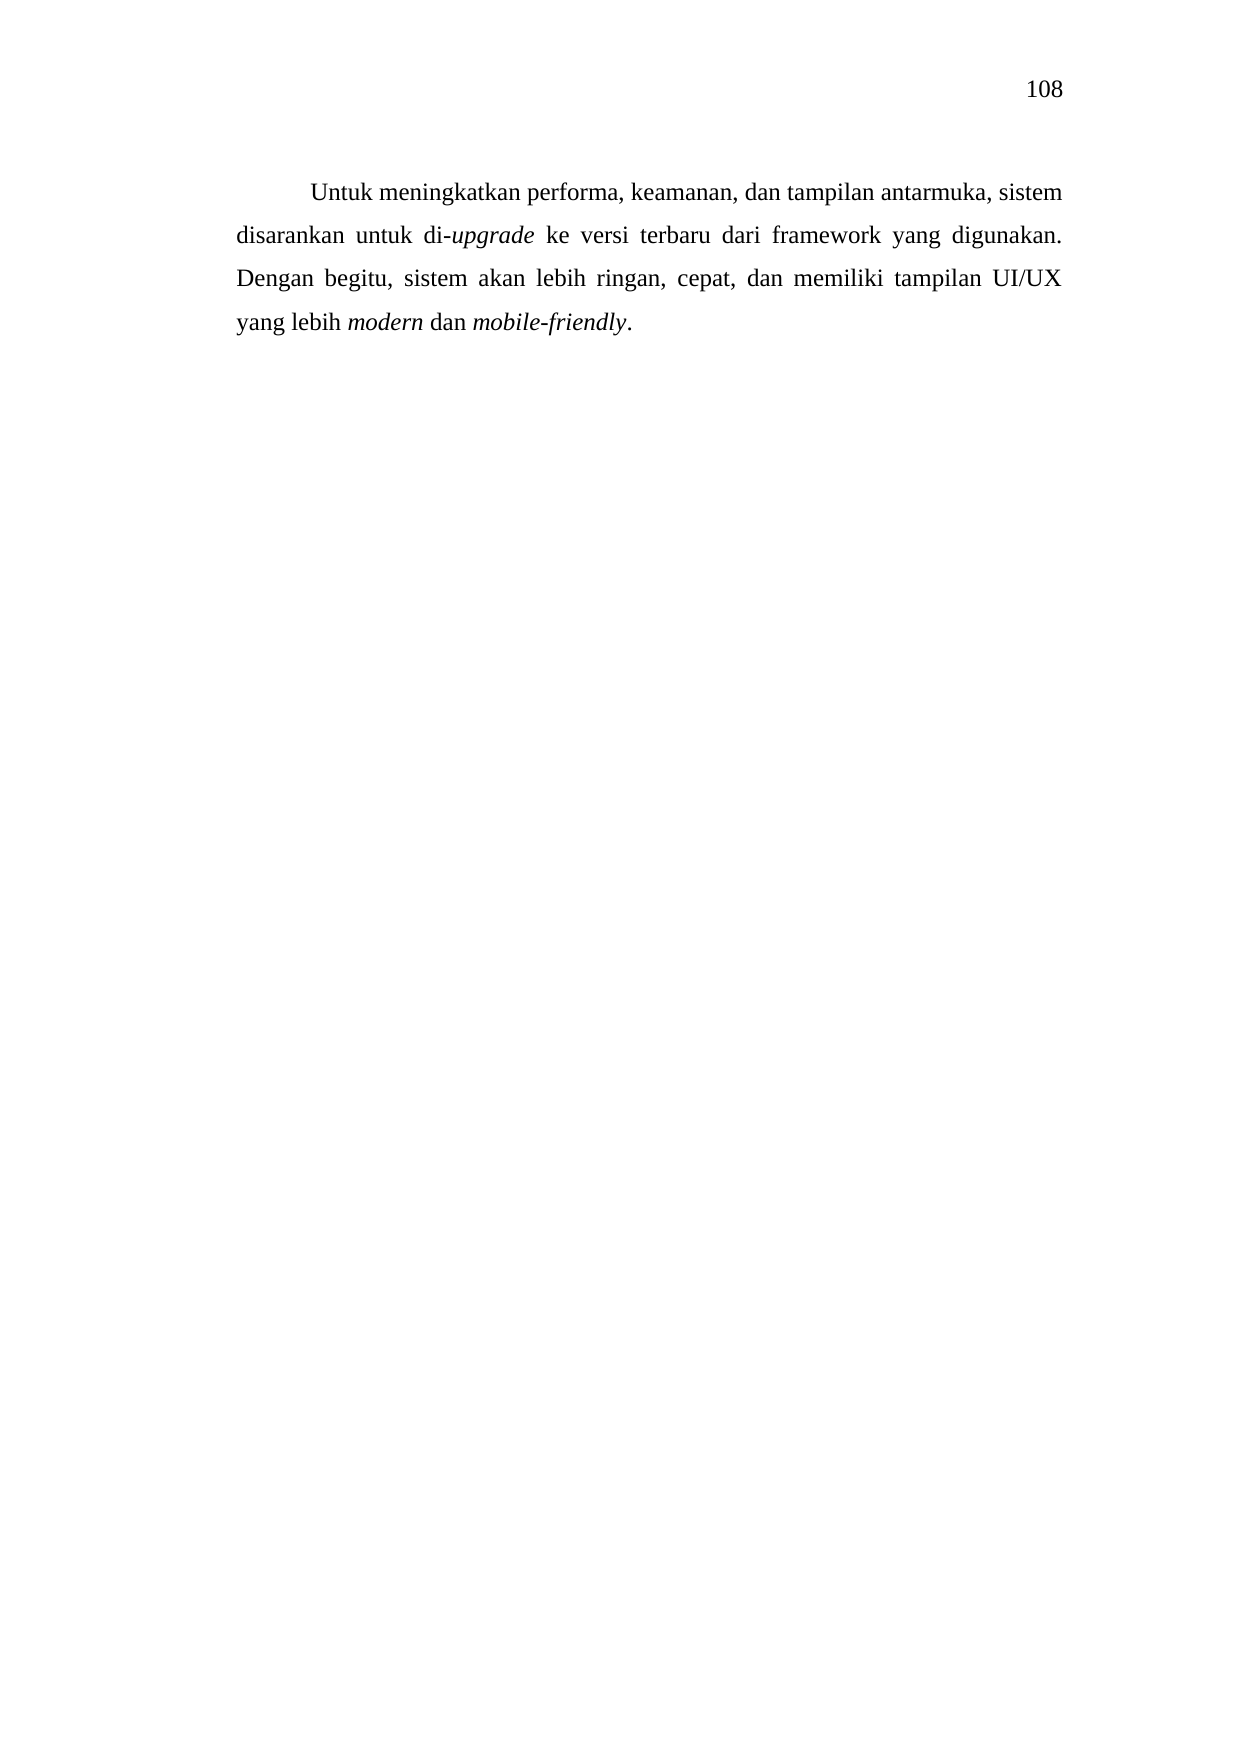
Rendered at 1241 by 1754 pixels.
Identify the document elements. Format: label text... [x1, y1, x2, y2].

text Untuk meningkatkan performa, keamanan, dan tampilan antarmuka, sistem disarankan untuk di-upgrade ke versi terbaru dari framework yang digunakan. Dengan begitu, sistem akan lebih ringan, cepat, dan memiliki tampilan UI/UX yang lebih modern dan mobile-friendly. [236, 177, 1063, 335]
